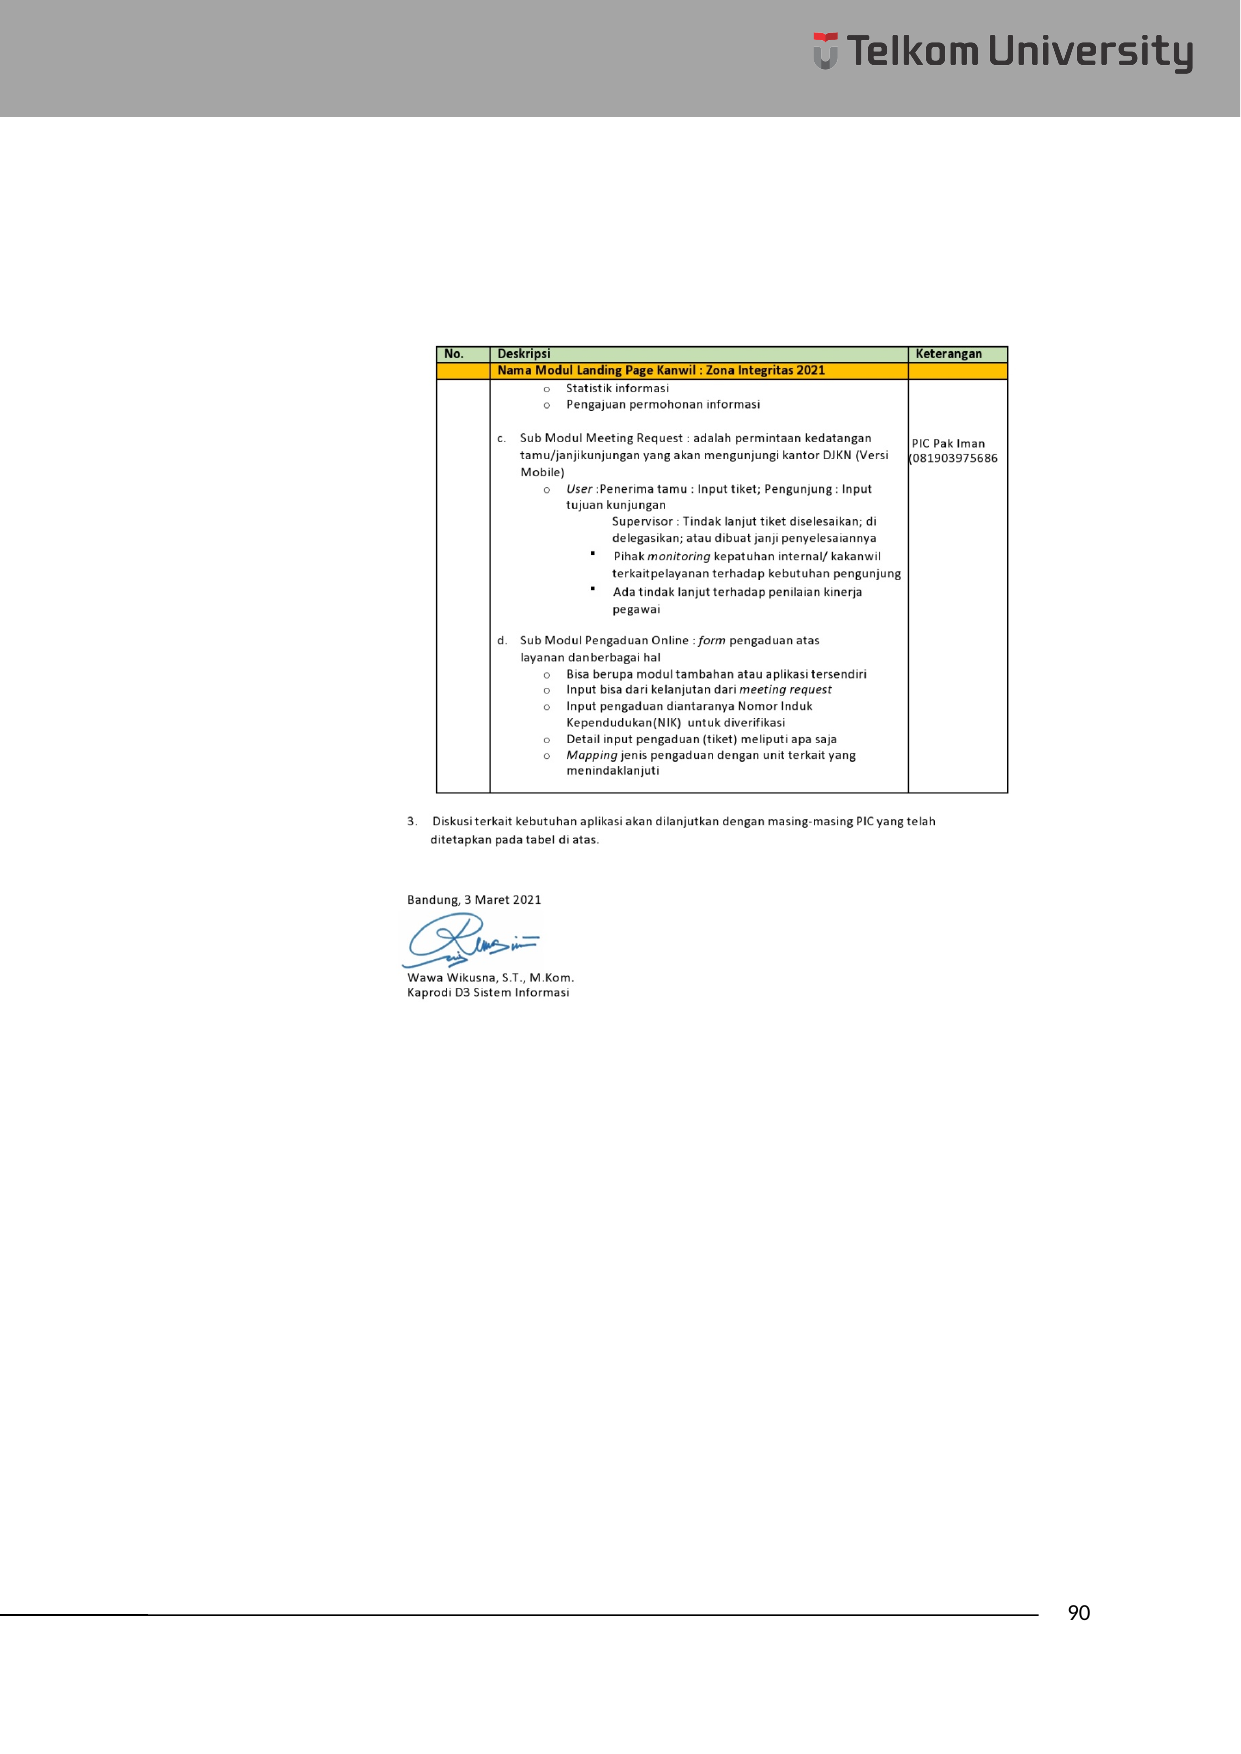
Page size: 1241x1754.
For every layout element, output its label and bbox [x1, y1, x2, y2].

picture [308, 254, 1091, 1266]
picture [813, 32, 1193, 74]
